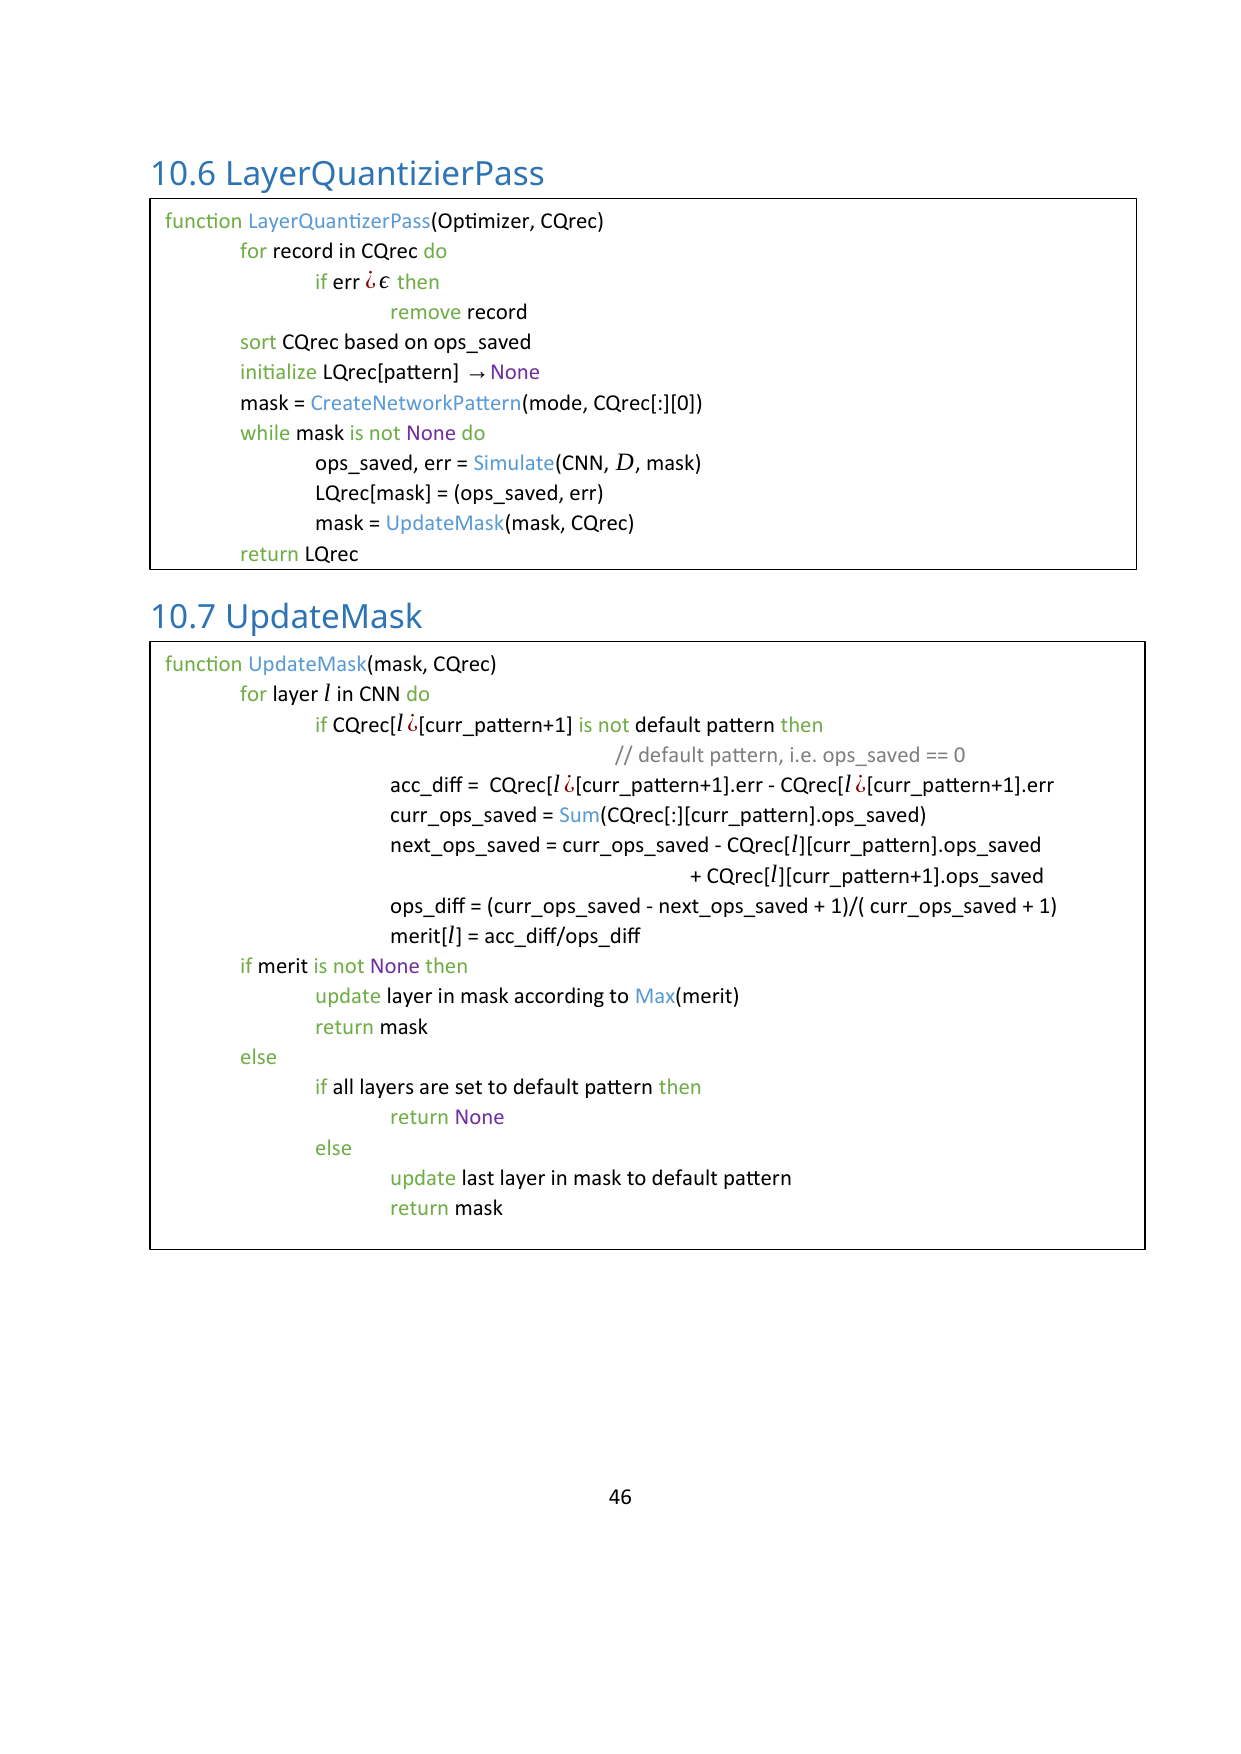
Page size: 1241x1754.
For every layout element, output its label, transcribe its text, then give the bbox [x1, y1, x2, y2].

subtitle LayerQuantizierPass [150, 150, 1090, 195]
subtitle UpdateMask [150, 593, 1090, 638]
